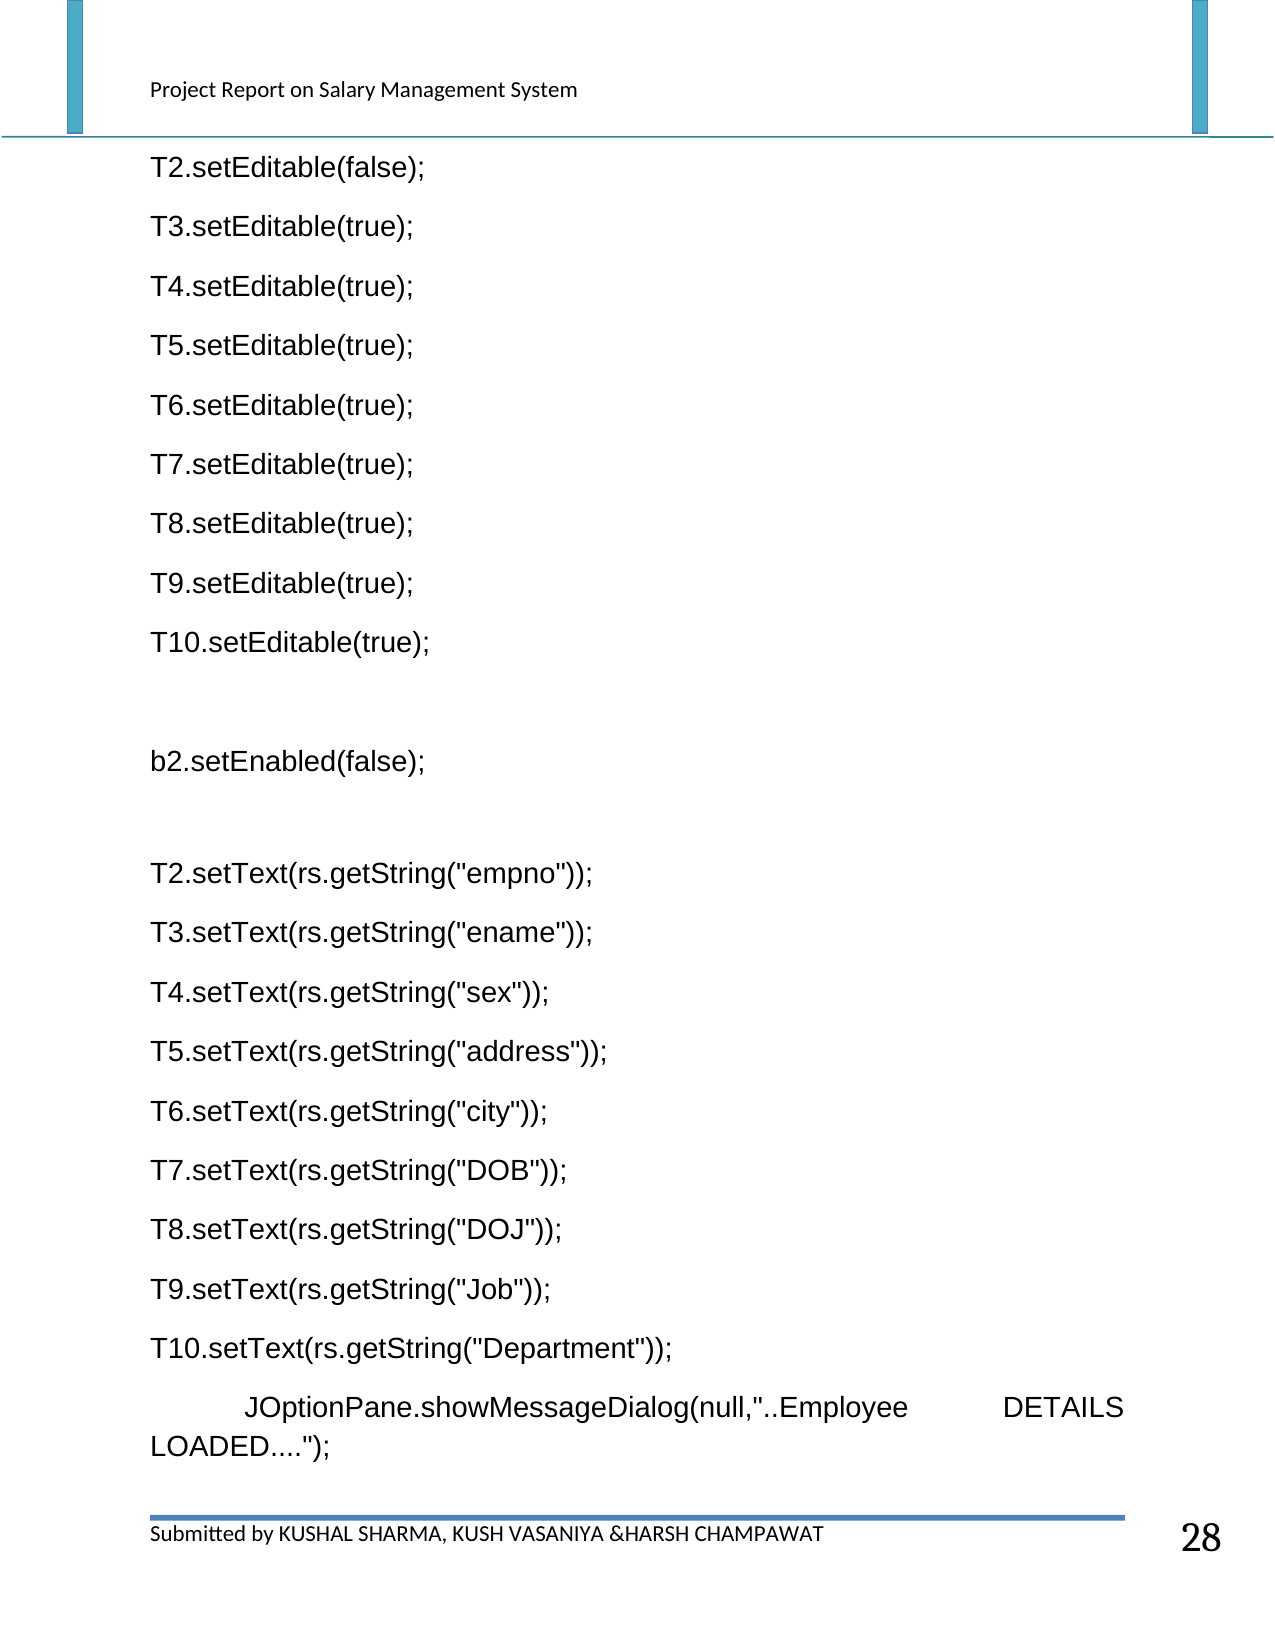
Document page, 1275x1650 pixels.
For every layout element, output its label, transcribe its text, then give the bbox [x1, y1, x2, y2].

text T6.setText(rs.getString("city")); [150, 1094, 1125, 1127]
text b2.setEnabled(false); [150, 744, 1125, 777]
text JOptionPane.showMessageDialog(null,"..Employee DETAILS LOADED...."); [150, 1391, 1125, 1463]
text T8.setText(rs.getString("DOJ")); [150, 1212, 1125, 1246]
text T10.setEditable(true); [150, 625, 1125, 658]
text T10.setText(rs.getString("Department")); [150, 1331, 1125, 1365]
text T2.setEditable(false); [150, 150, 1125, 183]
text T3.setEditable(true); [150, 209, 1125, 243]
text T5.setText(rs.getString("address")); [150, 1034, 1125, 1068]
text T3.setText(rs.getString("ename")); [150, 916, 1125, 949]
text T4.setEditable(true); [150, 269, 1125, 302]
text T6.setEditable(true); [150, 387, 1125, 421]
text T9.setText(rs.getString("Job")); [150, 1272, 1125, 1305]
text T9.setEditable(true); [150, 566, 1125, 599]
text T7.setText(rs.getString("DOB")); [150, 1153, 1125, 1187]
text T5.setEditable(true); [150, 328, 1125, 362]
text T2.setText(rs.getString("empno")); [150, 856, 1125, 890]
text T8.setEditable(true); [150, 506, 1125, 540]
text T7.setEditable(true); [150, 447, 1125, 480]
text T4.setText(rs.getString("sex")); [150, 975, 1125, 1008]
